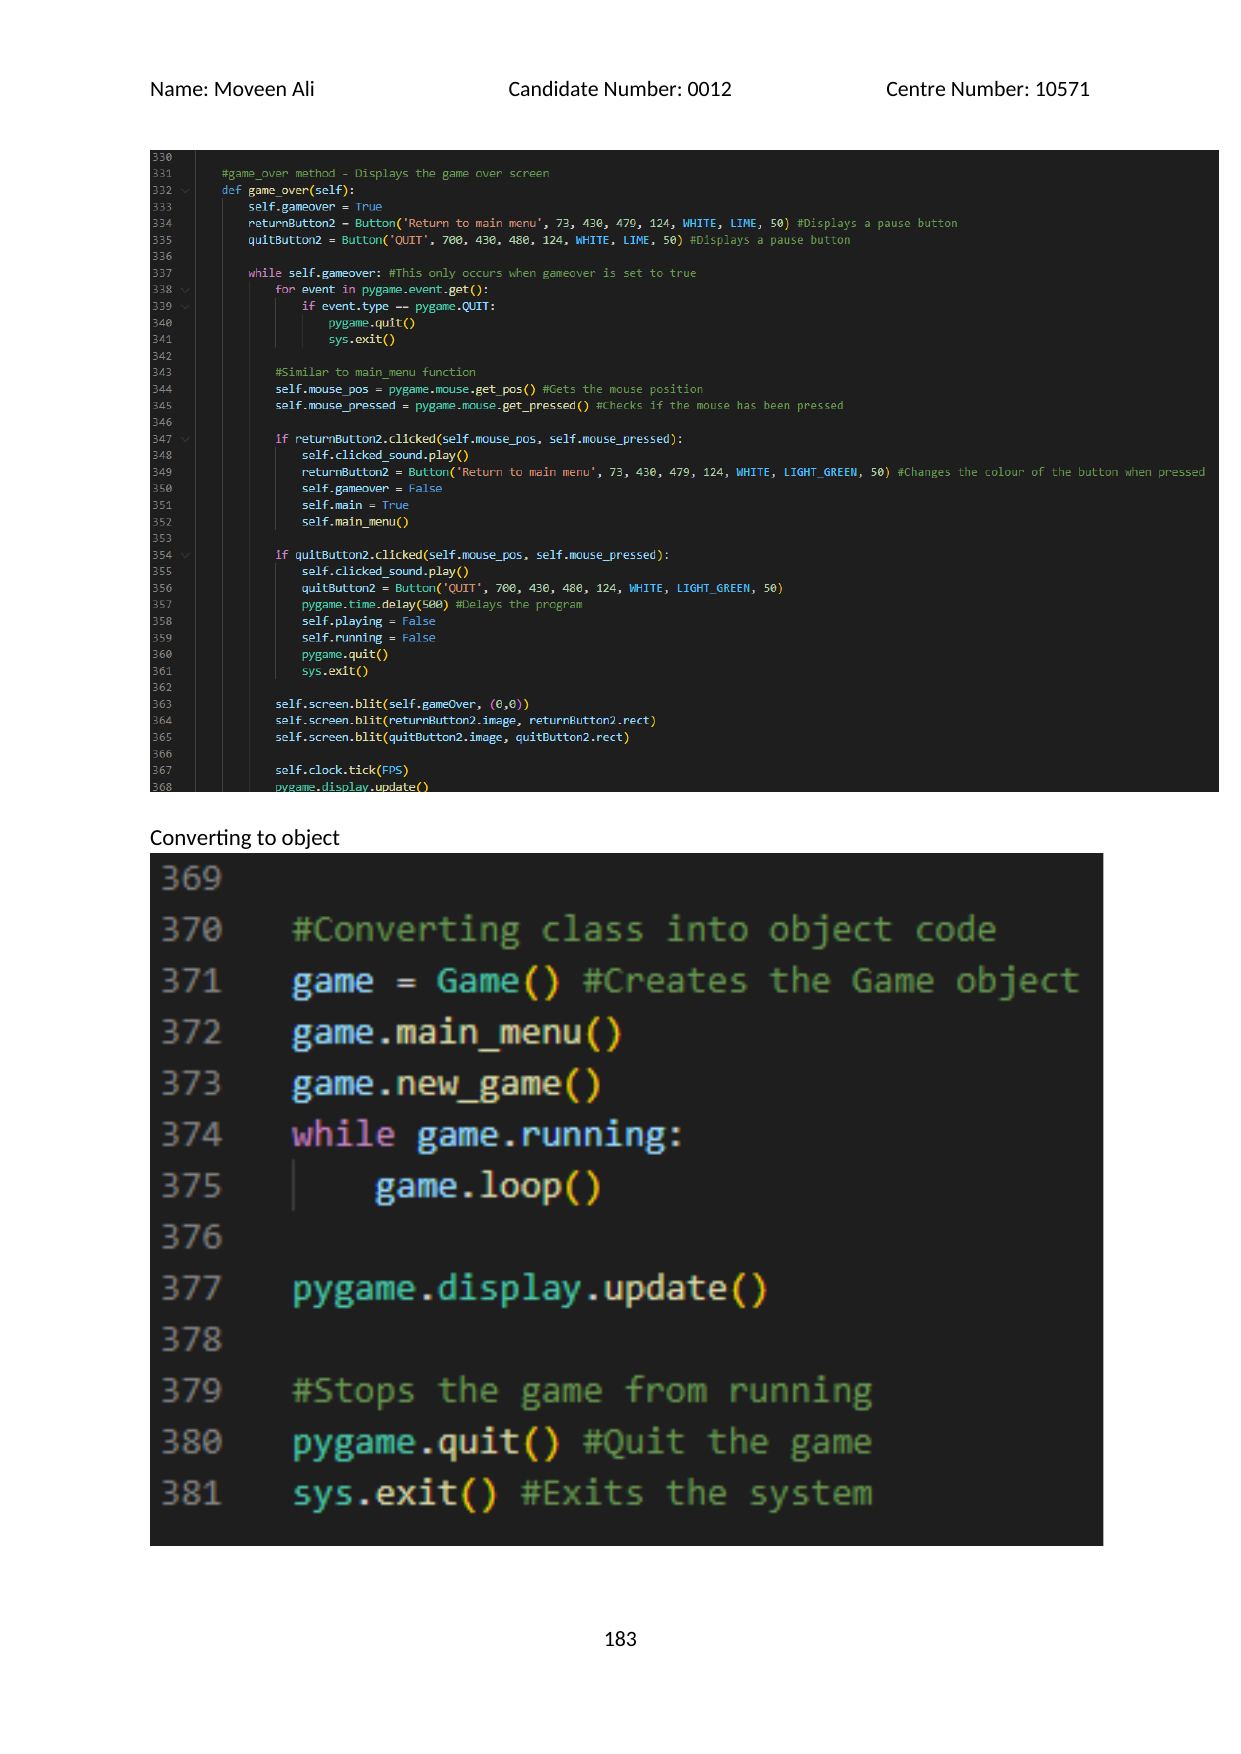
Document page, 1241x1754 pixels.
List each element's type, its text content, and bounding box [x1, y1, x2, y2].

picture [150, 150, 1219, 792]
picture [150, 853, 1104, 1546]
text Converting to object [150, 823, 1090, 851]
